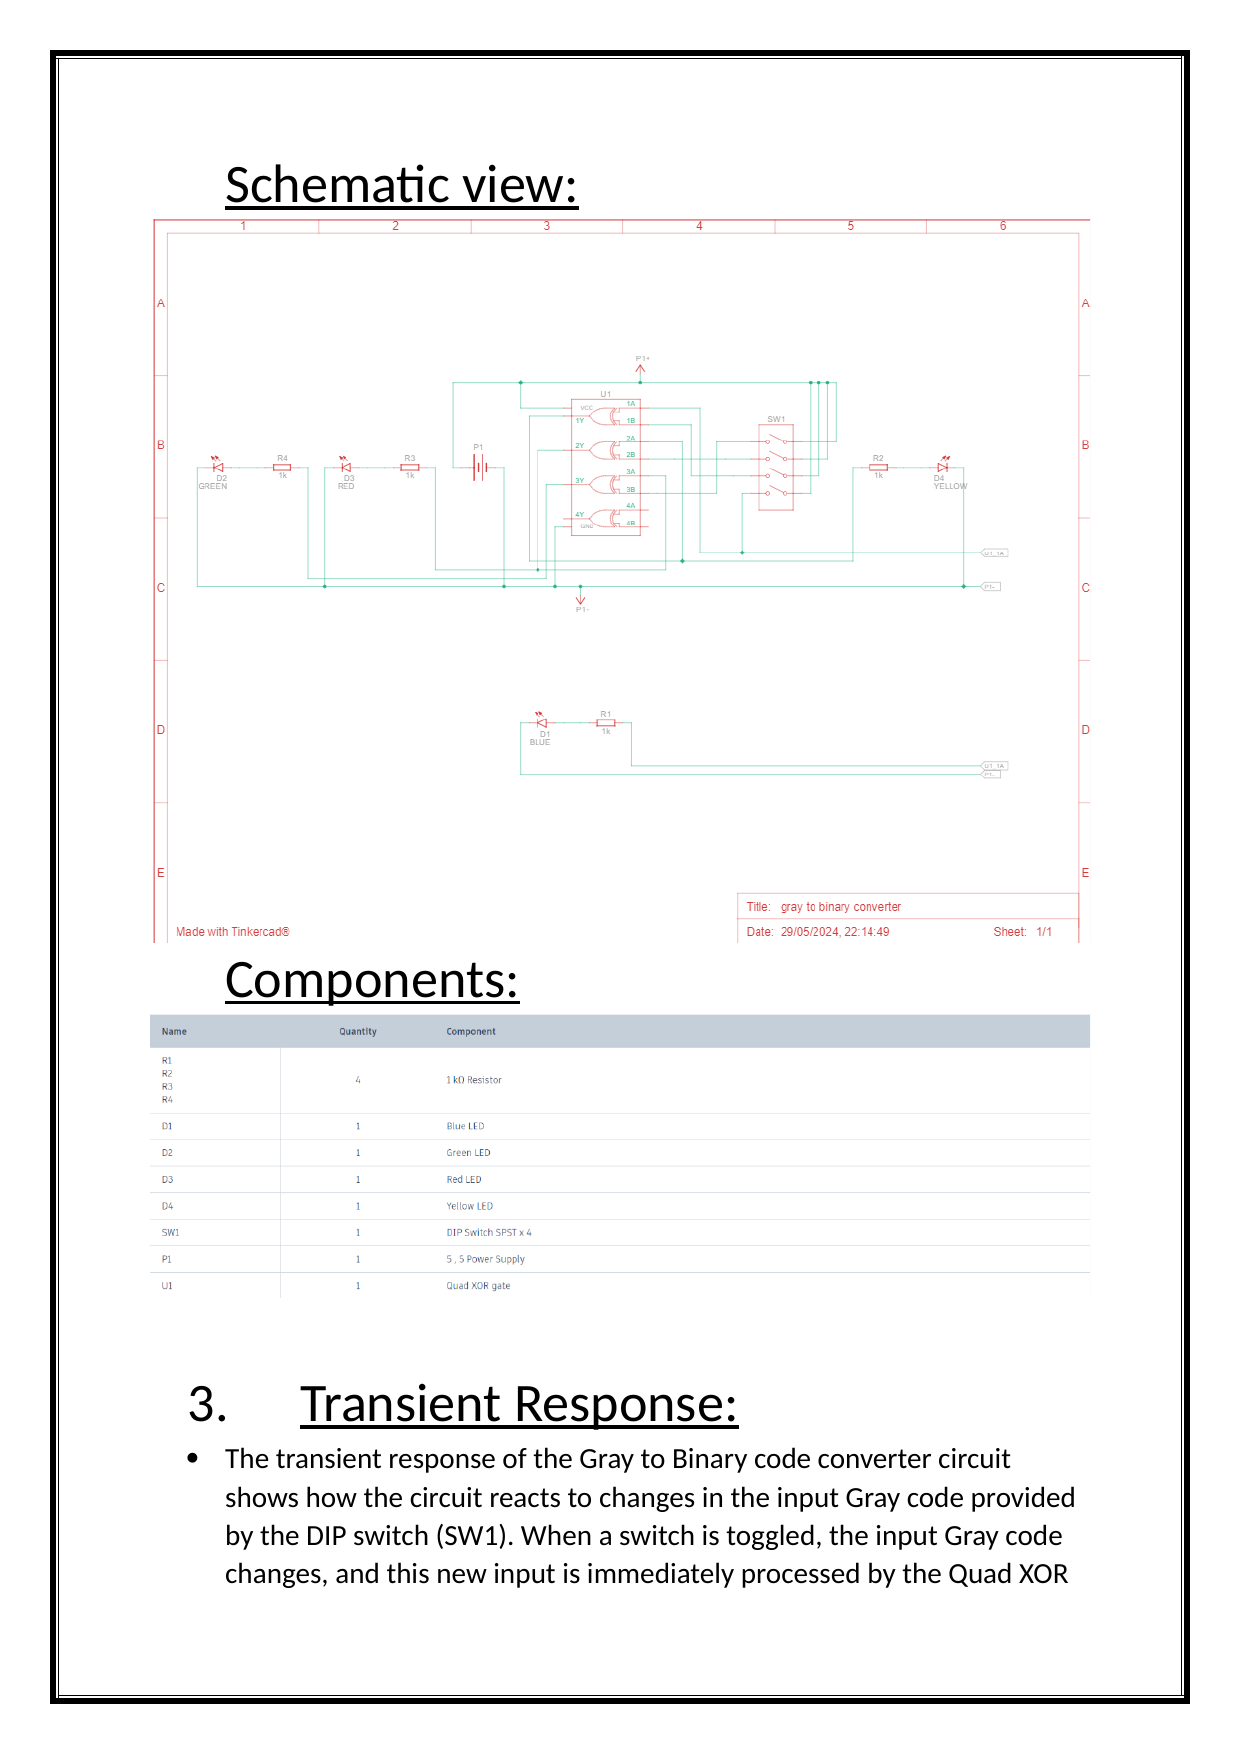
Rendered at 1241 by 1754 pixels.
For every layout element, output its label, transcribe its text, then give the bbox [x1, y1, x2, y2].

picture [150, 217, 1091, 943]
picture [150, 1014, 1091, 1298]
text Schematic view: [150, 150, 1090, 217]
list Transient Response: [187, 1369, 1090, 1435]
text Components: [150, 944, 1090, 1011]
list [187, 1440, 1090, 1591]
